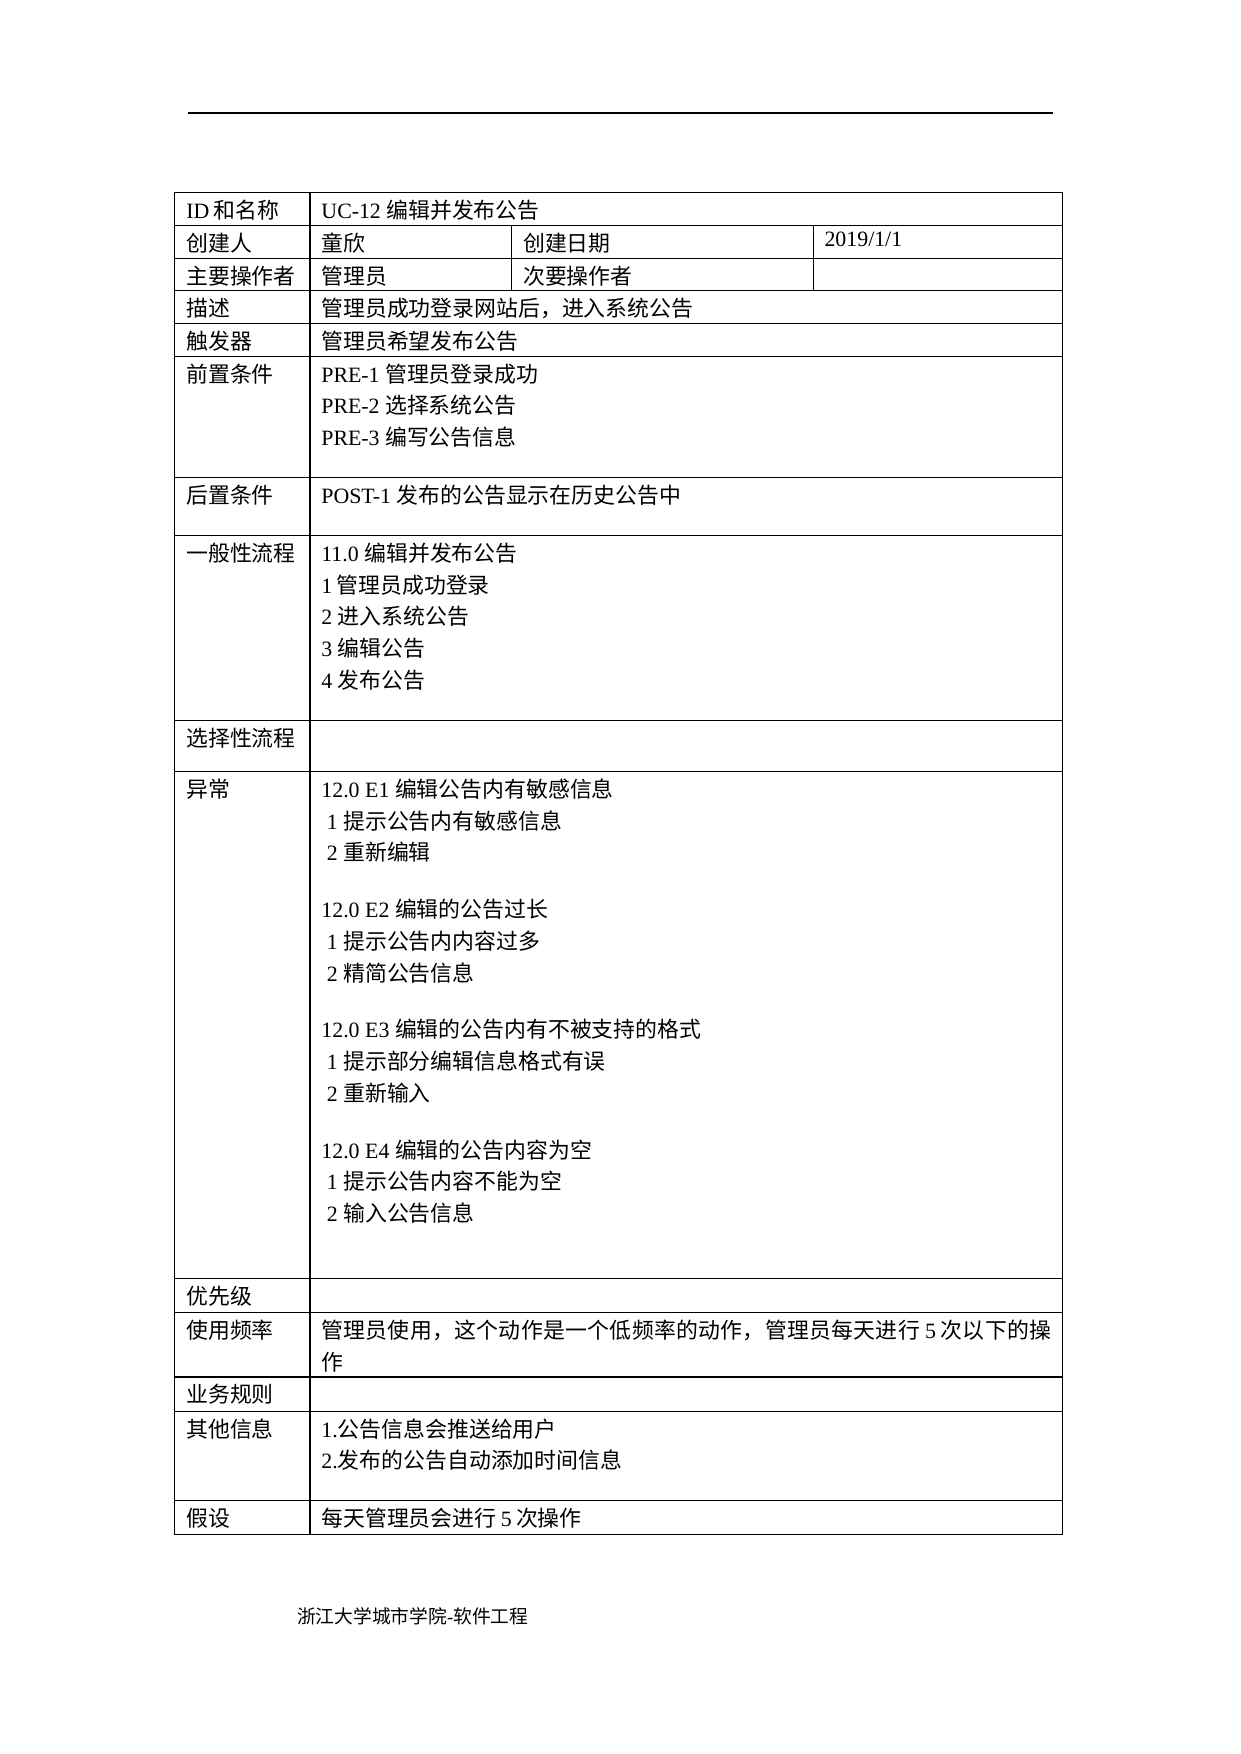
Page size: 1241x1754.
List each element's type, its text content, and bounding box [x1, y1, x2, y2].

table_cell 2019/1/1 [814, 226, 1062, 258]
table_cell 选择性流程 [175, 721, 309, 771]
table_cell 后置条件 [175, 478, 309, 535]
table_cell 主要操作者 [175, 259, 309, 290]
table_cell 描述 [175, 291, 309, 323]
table_cell 1.公告信息会推送给用户 2.发布的公告自动添加时间信息 [311, 1412, 1062, 1500]
table_cell 触发器 [175, 324, 309, 356]
table_cell [814, 259, 1062, 290]
table_cell PRE-1 管理员登录成功 PRE-2 选择系统公告 PRE-3 编写公告信息 [311, 357, 1062, 477]
table_cell [311, 1378, 1062, 1411]
table_cell 异常 [175, 772, 309, 1278]
table_cell 次要操作者 [512, 259, 813, 290]
table_cell 管理员 [311, 259, 511, 290]
table_cell 童欣 [311, 226, 511, 258]
table_header UC-12 编辑并发布公告 [311, 193, 1062, 225]
table_cell 优先级 [175, 1279, 309, 1312]
table_cell 一般性流程 [175, 536, 309, 719]
table_cell 其他信息 [175, 1412, 309, 1500]
table_cell 假设 [175, 1501, 309, 1534]
table_cell [311, 721, 1062, 771]
table_cell 管理员成功登录网站后，进入系统公告 [311, 291, 1062, 323]
table_cell 创建人 [175, 226, 309, 258]
table_cell 创建日期 [512, 226, 813, 258]
table_cell POST-1 发布的公告显示在历史公告中 [311, 478, 1062, 535]
table_cell 管理员使用，这个动作是一个低频率的动作，管理员每天进行5次以下的操作 [311, 1313, 1062, 1376]
table_cell 11.0 编辑并发布公告 1管理员成功登录 2 进入系统公告 3 编辑公告 4 发布公告 [311, 536, 1062, 719]
table_cell 前置条件 [175, 357, 309, 477]
table_header ID和名称 [175, 193, 309, 225]
table_cell 业务规则 [175, 1378, 309, 1411]
table_cell 管理员希望发布公告 [311, 324, 1062, 356]
table_cell 每天管理员会进行5次操作 [311, 1501, 1062, 1534]
table_cell [311, 1279, 1062, 1312]
table_cell 12.0 E1 编辑公告内有敏感信息 1 提示公告内有敏感信息 2 重新编辑 12.0 E2 编辑的公告过长 1 提示公告内内容过多 2 精简公告信息 12.0 E3 编辑的公告内有不被支持的格式 1 提示部分编辑信息格式有误 2 重新输入 12.0 E4 编辑的公告内容为空 1 提示公告内容不能为空 2 输入公告信息 [311, 772, 1062, 1278]
table_cell 使用频率 [175, 1313, 309, 1376]
